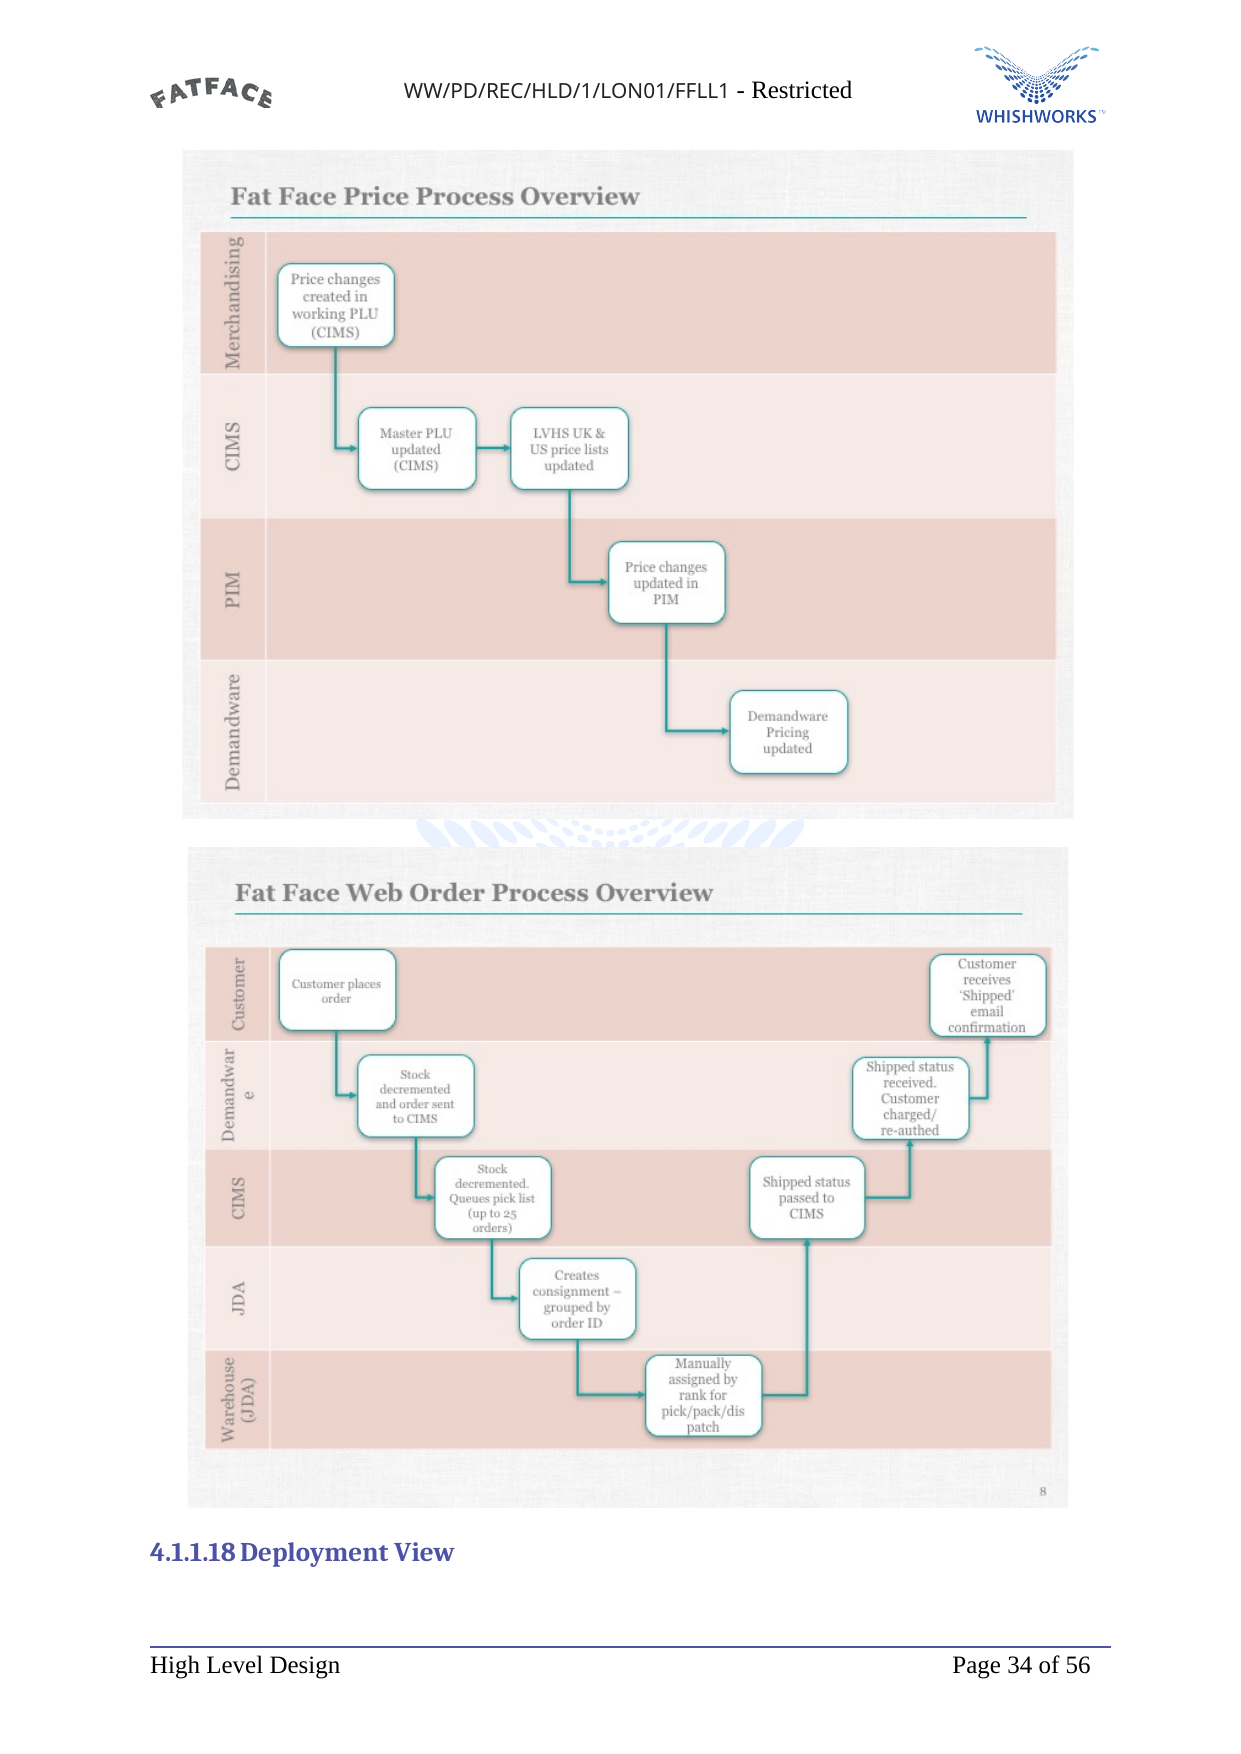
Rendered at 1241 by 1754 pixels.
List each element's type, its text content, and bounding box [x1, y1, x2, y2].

picture [187, 847, 1069, 1508]
picture [974, 46, 1106, 123]
picture [182, 150, 1074, 819]
subtitle Deployment View [150, 1537, 1106, 1568]
picture [150, 77, 272, 108]
